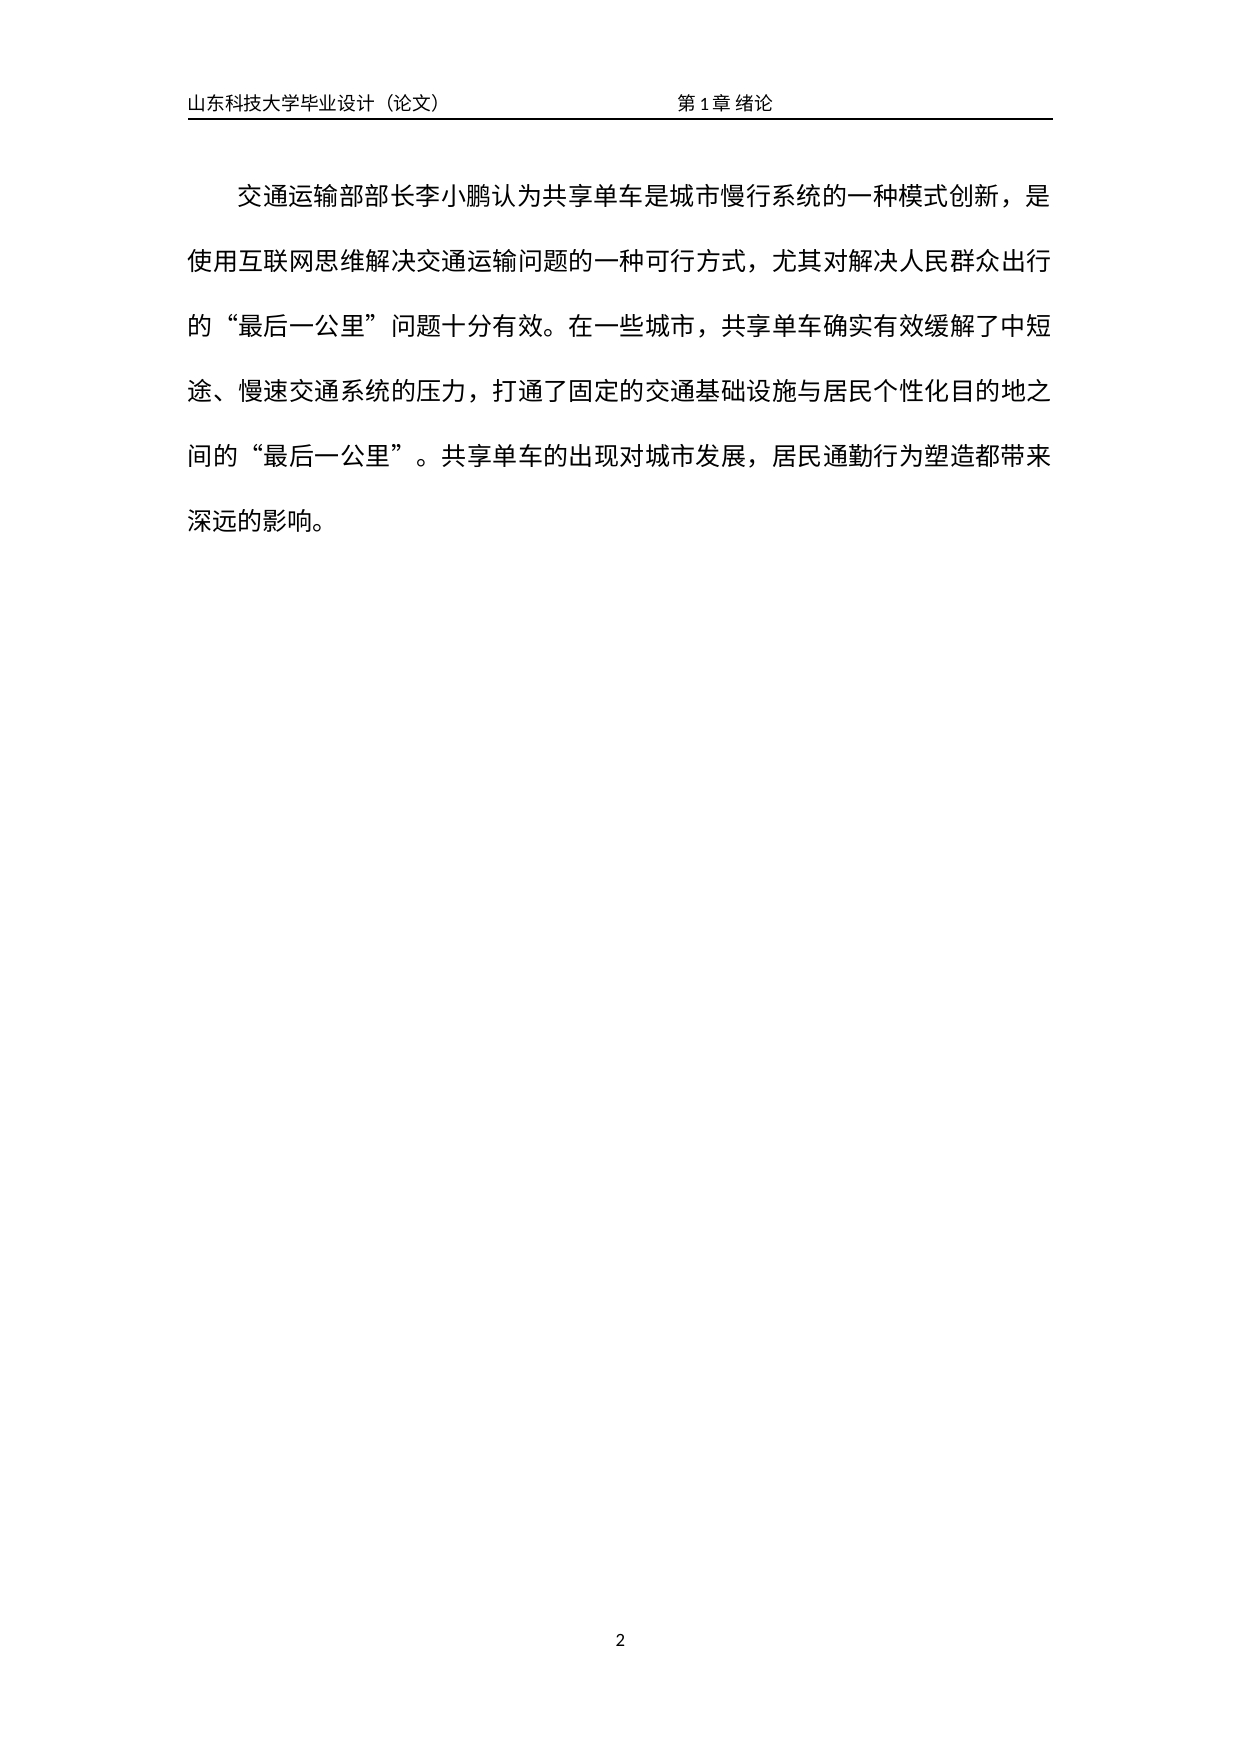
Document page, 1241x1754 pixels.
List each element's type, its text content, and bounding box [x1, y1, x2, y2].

text 交通运输部部长李小鹏认为共享单车是城市慢行系统的一种模式创新，是使用互联网思维解决交通运输问题的一种可行方式，尤其对解决人民群众出行的“最后一公里”问题十分有效。在一些城市，共享单车确实有效缓解了中短途、慢速交通系统的压力，打通了固定的交通基础设施与居民个性化目的地之间的“最后一公里”。共享单车的出现对城市发展，居民通勤行为塑造都带来深远的影响。 [187, 162, 1053, 552]
